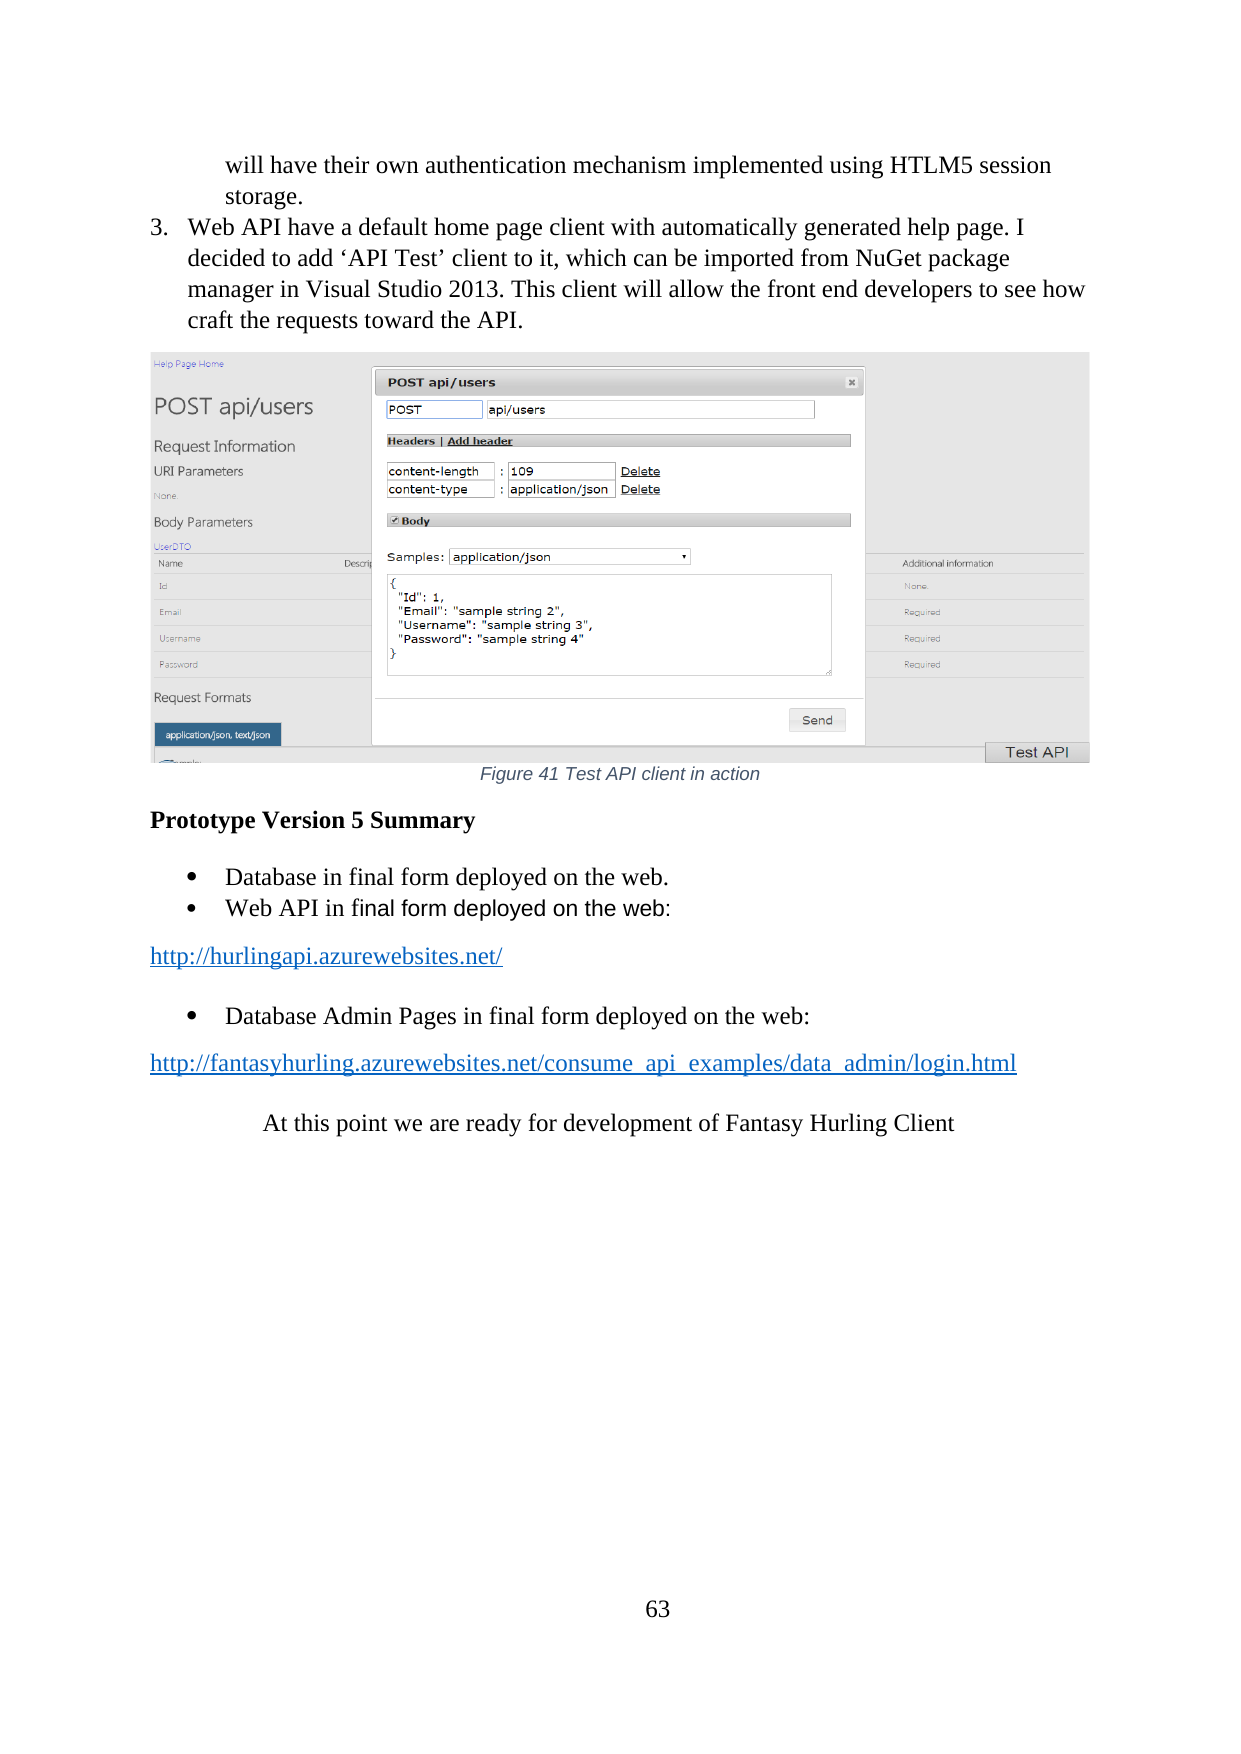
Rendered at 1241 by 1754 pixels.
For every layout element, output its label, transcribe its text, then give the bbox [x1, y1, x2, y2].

picture [150, 352, 1090, 763]
list Database Admin Pages in final form deployed on the web: [187, 1001, 1090, 1029]
text Figure 41 Test API client in action [150, 763, 1090, 784]
list Web API in final form deployed on the web: [187, 893, 1090, 922]
list Database in final form deployed on the web. [187, 862, 1090, 891]
list Web API have a default home page client with automatically generated help page. I decided to add ‘API Test’ client to it, which can be imported from NuGet package manager in Visual Studio 2013. This client will allow the front end developers to see how craft the requests toward the API. [150, 212, 1090, 334]
text http://fantasyhurling.azurewebsites.net/consume_api_examples/data_admin/login.html [150, 1048, 1090, 1077]
subtitle Prototype Version 5 Summary [150, 805, 1090, 833]
text At this point we are ready for development of Fantasy Hurling Client [187, 1108, 1090, 1137]
text http://hurlingapi.azurewebsites.net/ [150, 941, 1090, 970]
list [187, 150, 1090, 210]
